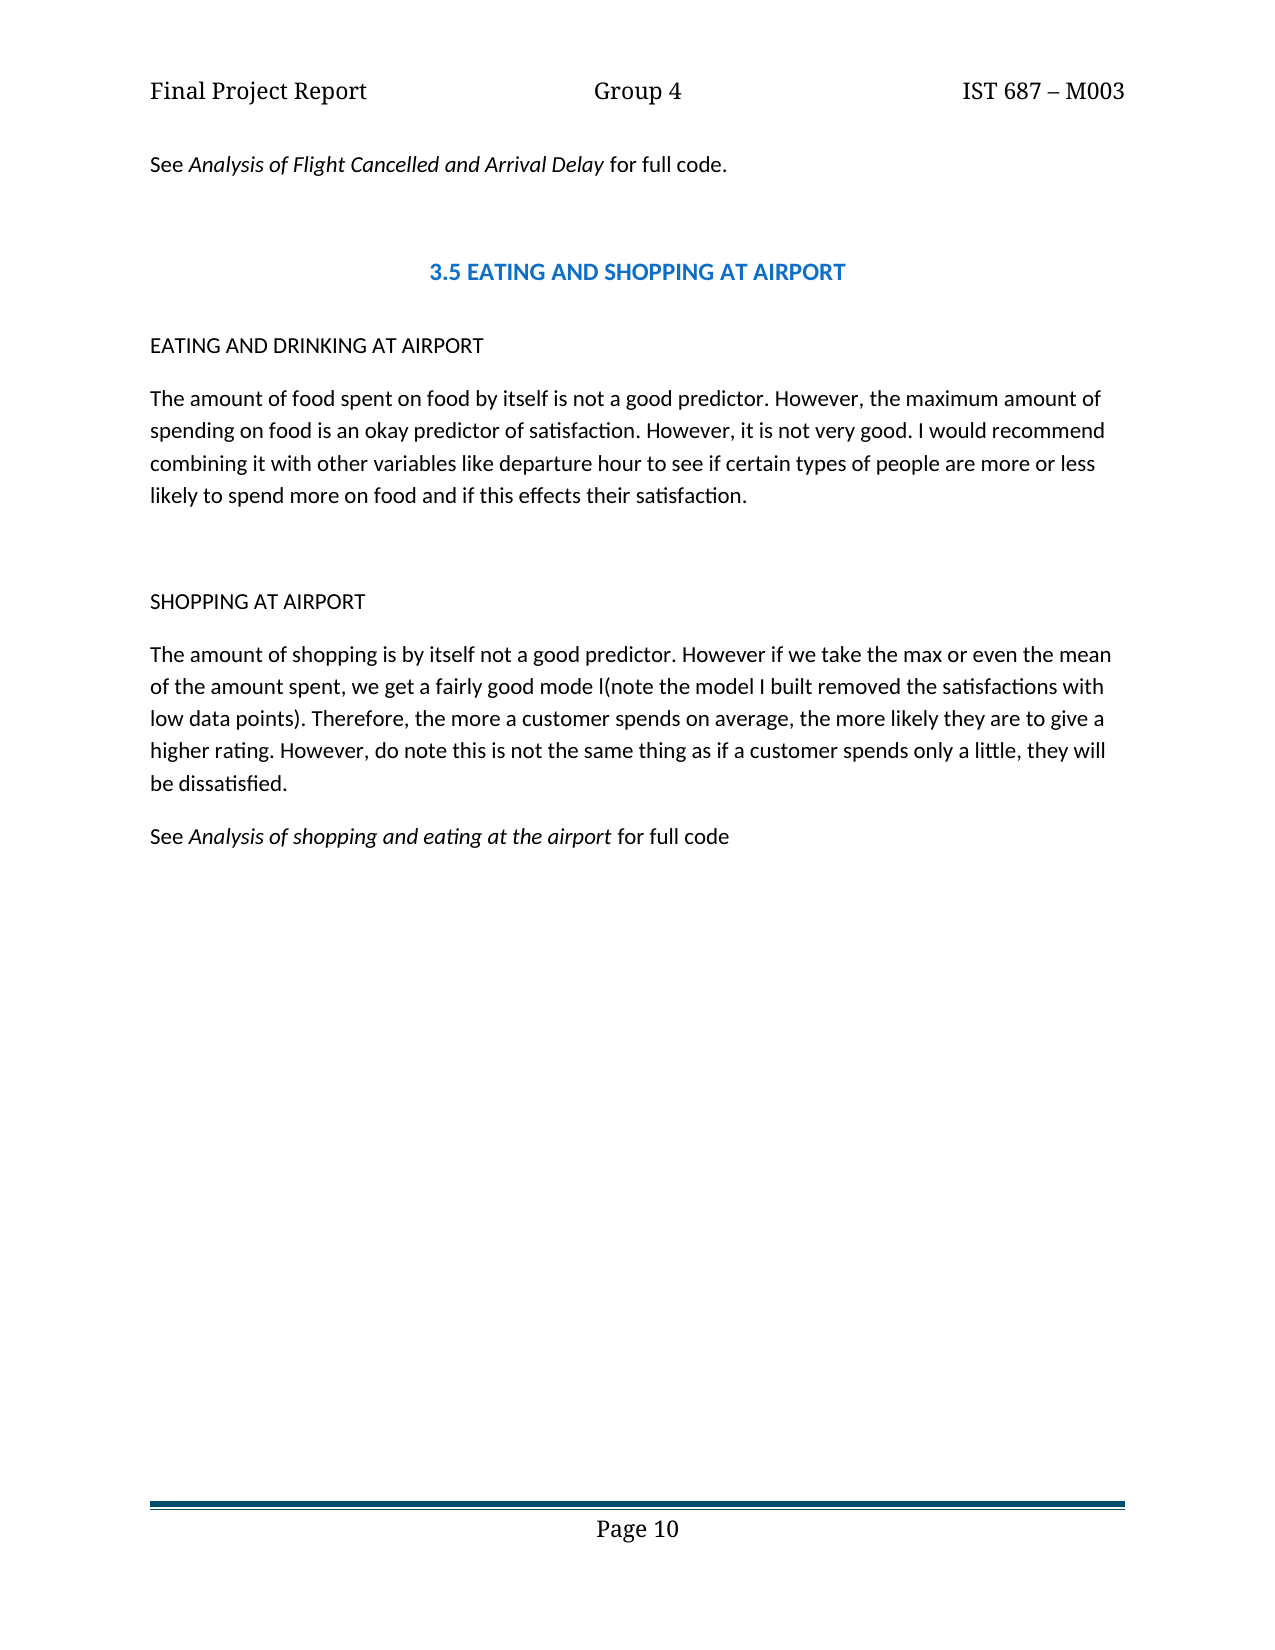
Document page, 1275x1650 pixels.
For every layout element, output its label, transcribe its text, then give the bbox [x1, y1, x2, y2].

text See Analysis of shopping and eating at the airport for full code [150, 822, 1125, 850]
text SHOPPING AT AIRPORT [150, 587, 1125, 615]
subtitle 3.5 EATING AND SHOPPING AT AIRPORT [150, 256, 1125, 287]
text The amount of shopping is by itself not a good predictor. However if we take the max or even the mean of the amount spent, we get a fairly good mode l(note the model I built removed the satisfactions with low data points). Therefore, the more a customer spends on average, the more likely they are to give a higher rating. However, do note this is not the same thing as if a customer spends only a little, they will be dissatisfied. [150, 640, 1125, 797]
text See Analysis of Flight Cancelled and Arrival Delay for full code. [150, 150, 1125, 178]
text EATING AND DRINKING AT AIRPORT [150, 331, 1125, 359]
text The amount of food spent on food by itself is not a good predictor. However, the maximum amount of spending on food is an okay predictor of satisfaction. However, it is not very good. I would recommend combining it with other variables like departure hour to see if certain types of people are more or less likely to spend more on food and if this effects their satisfaction. [150, 384, 1125, 509]
